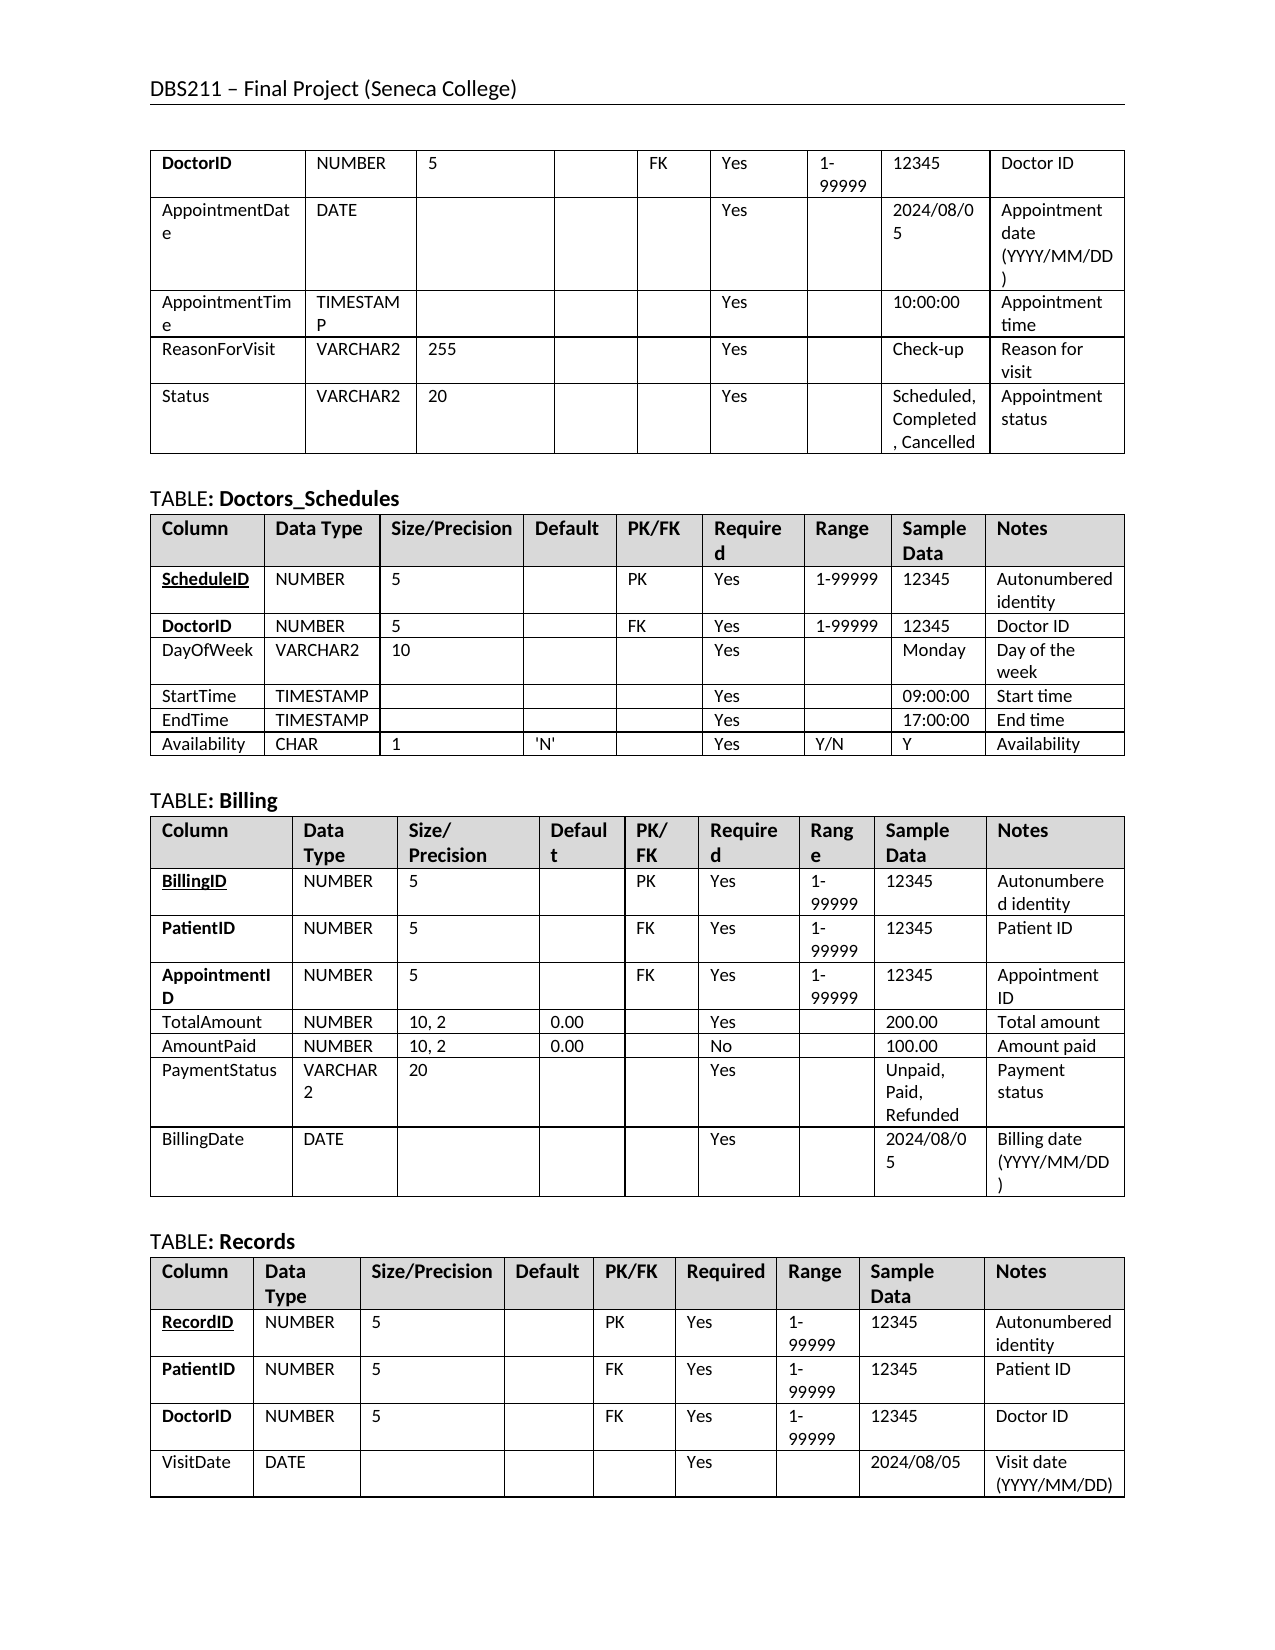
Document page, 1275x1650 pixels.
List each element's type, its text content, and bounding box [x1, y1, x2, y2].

table_header Range [805, 515, 891, 566]
table_cell AppointmentTime [151, 291, 305, 336]
table_cell [805, 709, 891, 731]
table_cell [800, 1058, 874, 1126]
table_cell Reason for visit [991, 338, 1124, 383]
table_cell Autonumbered identity [985, 1310, 1124, 1356]
table_cell [540, 963, 624, 1009]
table_cell 5 [398, 963, 539, 1009]
table_cell VARCHAR2 [293, 1058, 397, 1126]
table_cell [555, 338, 637, 383]
table_header Size/Precision [398, 817, 539, 868]
table_cell ScheduleID [151, 567, 264, 613]
table_cell 2024/08/05 [875, 1128, 986, 1196]
table_cell 0.00 [540, 1034, 624, 1057]
table_cell [638, 291, 710, 336]
table_cell 5 [398, 916, 539, 962]
table_cell Appointment status [991, 384, 1124, 453]
table_header Notes [987, 817, 1124, 868]
table_cell 5 [381, 567, 523, 613]
table_cell Yes [699, 916, 799, 962]
table_cell 10, 2 [398, 1034, 539, 1057]
table_cell [524, 567, 616, 613]
table_cell Unpaid, Paid, Refunded [875, 1058, 986, 1126]
table_cell Check-up [882, 338, 989, 383]
table_cell NUMBER [293, 1010, 397, 1033]
table_cell [638, 384, 710, 453]
table_header Sample Data [892, 515, 985, 566]
table_cell EndTime [151, 709, 264, 731]
table_cell [800, 1034, 874, 1057]
table_cell [524, 685, 616, 707]
table_cell Scheduled, Completed, Cancelled [882, 384, 989, 453]
table_cell BillingDate [151, 1128, 292, 1196]
table_header PK/FK [617, 515, 702, 566]
table_cell 2024/08/05 [860, 1451, 984, 1496]
table_header Column [151, 515, 264, 566]
table_cell 12345 [875, 916, 986, 962]
table_cell NUMBER [293, 916, 397, 962]
table_cell NUMBER [293, 1034, 397, 1057]
table_cell DATE [306, 198, 416, 289]
table_cell [800, 1010, 874, 1033]
table_cell 12345 [875, 869, 986, 915]
table_cell 5 [398, 869, 539, 915]
table_cell VARCHAR2 [306, 384, 416, 453]
table_cell 5 [361, 1310, 504, 1356]
table_cell 1-99999 [800, 869, 874, 915]
table_cell Availability [151, 733, 264, 755]
table_cell [555, 198, 637, 289]
table_cell Payment status [987, 1058, 1124, 1126]
table_cell Yes [699, 1058, 799, 1126]
table_cell 20 [398, 1058, 539, 1126]
table_cell TIMESTAMP [265, 709, 379, 731]
table_cell Yes [699, 1128, 799, 1196]
table_cell [505, 1404, 593, 1449]
table_cell [626, 1010, 698, 1033]
table_cell [808, 338, 881, 383]
table_cell [505, 1357, 593, 1403]
table_cell Yes [676, 1451, 776, 1496]
table_cell DoctorID [151, 1404, 253, 1449]
table_cell Status [151, 384, 305, 453]
table_header PK/FK [626, 817, 698, 868]
table_cell PatientID [151, 1357, 253, 1403]
table_cell 'N' [524, 733, 616, 755]
table_cell NUMBER [306, 151, 416, 197]
table_cell RecordID [151, 1310, 253, 1356]
table_cell Patient ID [985, 1357, 1124, 1403]
table_cell [800, 1128, 874, 1196]
table_cell Amount paid [987, 1034, 1124, 1057]
table_cell Patient ID [987, 916, 1124, 962]
table_cell FK [617, 614, 702, 637]
table_cell Doctor ID [986, 614, 1124, 637]
table_header Required [699, 817, 799, 868]
table_header Size/Precision [361, 1258, 504, 1309]
table_cell Autonumbered identity [987, 869, 1124, 915]
table_cell [777, 1451, 859, 1496]
table_header Size/Precision [381, 515, 523, 566]
table_cell [361, 1451, 504, 1496]
table_cell [626, 1058, 698, 1126]
table_cell Day of the week [986, 638, 1124, 683]
table_cell 100.00 [875, 1034, 986, 1057]
table_cell Doctor ID [991, 151, 1124, 197]
table_cell Y/N [805, 733, 891, 755]
table_header PK/FK [594, 1258, 675, 1309]
table_cell NUMBER [265, 614, 379, 637]
table_header Data Type [254, 1258, 360, 1309]
table_cell FK [626, 916, 698, 962]
table_cell [417, 291, 554, 336]
table_cell PK [594, 1310, 675, 1356]
table_cell [381, 685, 523, 707]
table_cell [524, 709, 616, 731]
table_cell [398, 1128, 539, 1196]
table_cell Appointment time [991, 291, 1124, 336]
table_cell [626, 1034, 698, 1057]
table_cell 0.00 [540, 1010, 624, 1033]
table_cell FK [638, 151, 710, 197]
table_cell [617, 685, 702, 707]
table_cell 12345 [860, 1310, 984, 1356]
table_cell Autonumbered identity [986, 567, 1124, 613]
table_cell AmountPaid [151, 1034, 292, 1057]
table_cell [638, 198, 710, 289]
table_cell Yes [703, 709, 804, 731]
table_cell 1-99999 [805, 567, 891, 613]
table_cell Yes [676, 1357, 776, 1403]
table_cell Total amount [987, 1010, 1124, 1033]
table_cell [505, 1310, 593, 1356]
table_cell Yes [703, 733, 804, 755]
table_header Default [505, 1258, 593, 1309]
table_cell Billing date (YYYY/MM/DD) [987, 1128, 1124, 1196]
table_cell 1-99999 [777, 1357, 859, 1403]
table_cell [555, 384, 637, 453]
table_cell DATE [293, 1128, 397, 1196]
table_cell PK [626, 869, 698, 915]
table_cell [626, 1128, 698, 1196]
table_cell DoctorID [151, 614, 264, 637]
table_cell StartTime [151, 685, 264, 707]
table_cell 10 [381, 638, 523, 683]
table_cell BillingID [151, 869, 292, 915]
table_cell [555, 151, 637, 197]
table_header Column [151, 817, 292, 868]
table_cell Yes [703, 567, 804, 613]
table_cell Yes [676, 1310, 776, 1356]
table_cell NUMBER [254, 1310, 360, 1356]
table_cell VisitDate [151, 1451, 253, 1496]
table_cell NUMBER [293, 869, 397, 915]
table_cell 5 [361, 1357, 504, 1403]
table_header Range [800, 817, 874, 868]
table_cell VARCHAR2 [306, 338, 416, 383]
table_cell [417, 198, 554, 289]
table_cell 255 [417, 338, 554, 383]
table_cell Yes [711, 198, 807, 289]
table_cell 09:00:00 [892, 685, 985, 707]
table_cell [381, 709, 523, 731]
table_cell FK [626, 963, 698, 1009]
table_cell NUMBER [254, 1357, 360, 1403]
table_cell [524, 614, 616, 637]
table_cell Yes [711, 338, 807, 383]
table_cell 12345 [882, 151, 989, 197]
table_cell 12345 [860, 1357, 984, 1403]
table_cell 12345 [875, 963, 986, 1009]
table_cell [617, 733, 702, 755]
table_cell Yes [703, 685, 804, 707]
table_cell DATE [254, 1451, 360, 1496]
table_cell End time [986, 709, 1124, 731]
table_cell FK [594, 1404, 675, 1449]
table_cell ReasonForVisit [151, 338, 305, 383]
table_cell Yes [711, 291, 807, 336]
table_cell Appointment ID [987, 963, 1124, 1009]
table_cell PK [617, 567, 702, 613]
table_cell 1-99999 [800, 916, 874, 962]
table_cell Yes [699, 963, 799, 1009]
table_cell PatientID [151, 916, 292, 962]
table_header Required [676, 1258, 776, 1309]
table_cell 1-99999 [808, 151, 881, 197]
table_cell [540, 916, 624, 962]
table_cell [617, 638, 702, 683]
table_cell [805, 685, 891, 707]
table_cell TIMESTAMP [306, 291, 416, 336]
table_cell CHAR [265, 733, 379, 755]
table_cell [540, 1128, 624, 1196]
table_cell Yes [703, 614, 804, 637]
table_cell [805, 638, 891, 683]
table_cell AppointmentID [151, 963, 292, 1009]
table_cell NUMBER [254, 1404, 360, 1449]
text TABLE: Doctors_Schedules [150, 484, 1125, 512]
table_cell [808, 198, 881, 289]
table_cell 5 [381, 614, 523, 637]
table_header Sample Data [860, 1258, 984, 1309]
table_cell Yes [703, 638, 804, 683]
table_cell [540, 869, 624, 915]
table_cell Start time [986, 685, 1124, 707]
table_cell 5 [417, 151, 554, 197]
table_header Data Type [293, 817, 397, 868]
table_cell Monday [892, 638, 985, 683]
table_header Required [703, 515, 804, 566]
table_cell FK [594, 1357, 675, 1403]
table_cell 12345 [860, 1404, 984, 1449]
table_header Data Type [265, 515, 379, 566]
table_cell 20 [417, 384, 554, 453]
table_header Range [777, 1258, 859, 1309]
table_cell 17:00:00 [892, 709, 985, 731]
table_header Default [524, 515, 616, 566]
table_header Sample Data [875, 817, 986, 868]
table_cell 12345 [892, 614, 985, 637]
table_cell [555, 291, 637, 336]
table_cell Yes [699, 869, 799, 915]
table_cell 1-99999 [777, 1310, 859, 1356]
table_cell 10, 2 [398, 1010, 539, 1033]
table_cell 1-99999 [800, 963, 874, 1009]
table_header Column [151, 1258, 253, 1309]
text TABLE: Billing [150, 786, 1125, 814]
table_cell AppointmentDate [151, 198, 305, 289]
table_cell Doctor ID [985, 1404, 1124, 1449]
table_cell [505, 1451, 593, 1496]
table_cell TIMESTAMP [265, 685, 379, 707]
table_cell 10:00:00 [882, 291, 989, 336]
table_header Notes [985, 1258, 1124, 1309]
table_cell Y [892, 733, 985, 755]
text TABLE: Records [150, 1227, 1125, 1255]
table_cell PaymentStatus [151, 1058, 292, 1126]
table_cell 2024/08/05 [882, 198, 989, 289]
table_cell DoctorID [151, 151, 305, 197]
table_header Notes [986, 515, 1124, 566]
table_cell 12345 [892, 567, 985, 613]
table_cell Availability [986, 733, 1124, 755]
table_cell [540, 1058, 624, 1126]
table_cell Visit date (YYYY/MM/DD) [985, 1451, 1124, 1496]
table_cell [524, 638, 616, 683]
table_header Default [540, 817, 624, 868]
table_cell NUMBER [265, 567, 379, 613]
table_cell Yes [676, 1404, 776, 1449]
table_cell 1 [381, 733, 523, 755]
table_cell [594, 1451, 675, 1496]
table_cell Yes [699, 1010, 799, 1033]
table_cell Appointment date (YYYY/MM/DD) [991, 198, 1124, 289]
table_cell 5 [361, 1404, 504, 1449]
table_cell [638, 338, 710, 383]
table_cell No [699, 1034, 799, 1057]
table_cell NUMBER [293, 963, 397, 1009]
table_cell [808, 384, 881, 453]
table_cell Yes [711, 384, 807, 453]
table_cell 1-99999 [805, 614, 891, 637]
table_cell [617, 709, 702, 731]
table_cell DayOfWeek [151, 638, 264, 683]
table_cell [808, 291, 881, 336]
table_cell TotalAmount [151, 1010, 292, 1033]
table_cell 1-99999 [777, 1404, 859, 1449]
table_cell 200.00 [875, 1010, 986, 1033]
table_cell VARCHAR2 [265, 638, 379, 683]
table_cell Yes [711, 151, 807, 197]
